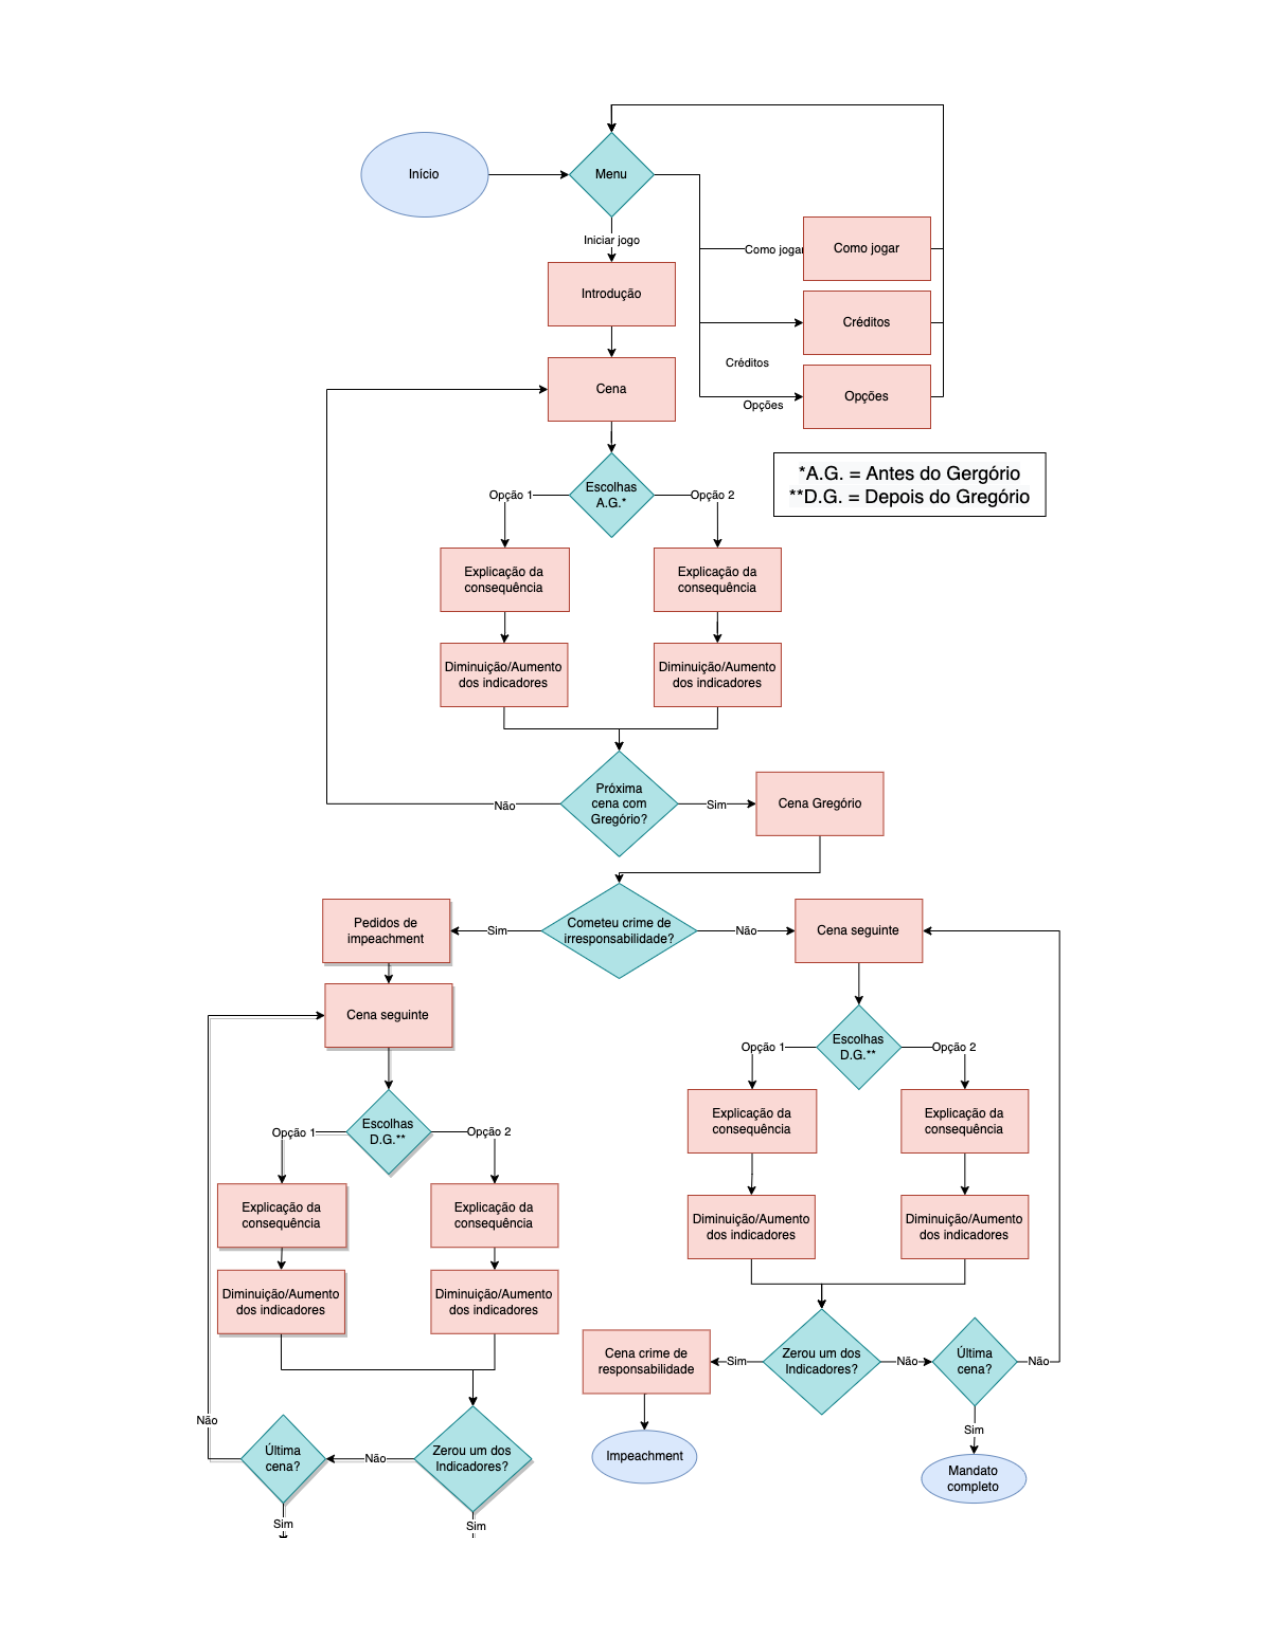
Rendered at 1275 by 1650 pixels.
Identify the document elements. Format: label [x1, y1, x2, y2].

picture [196, 97, 1070, 1538]
